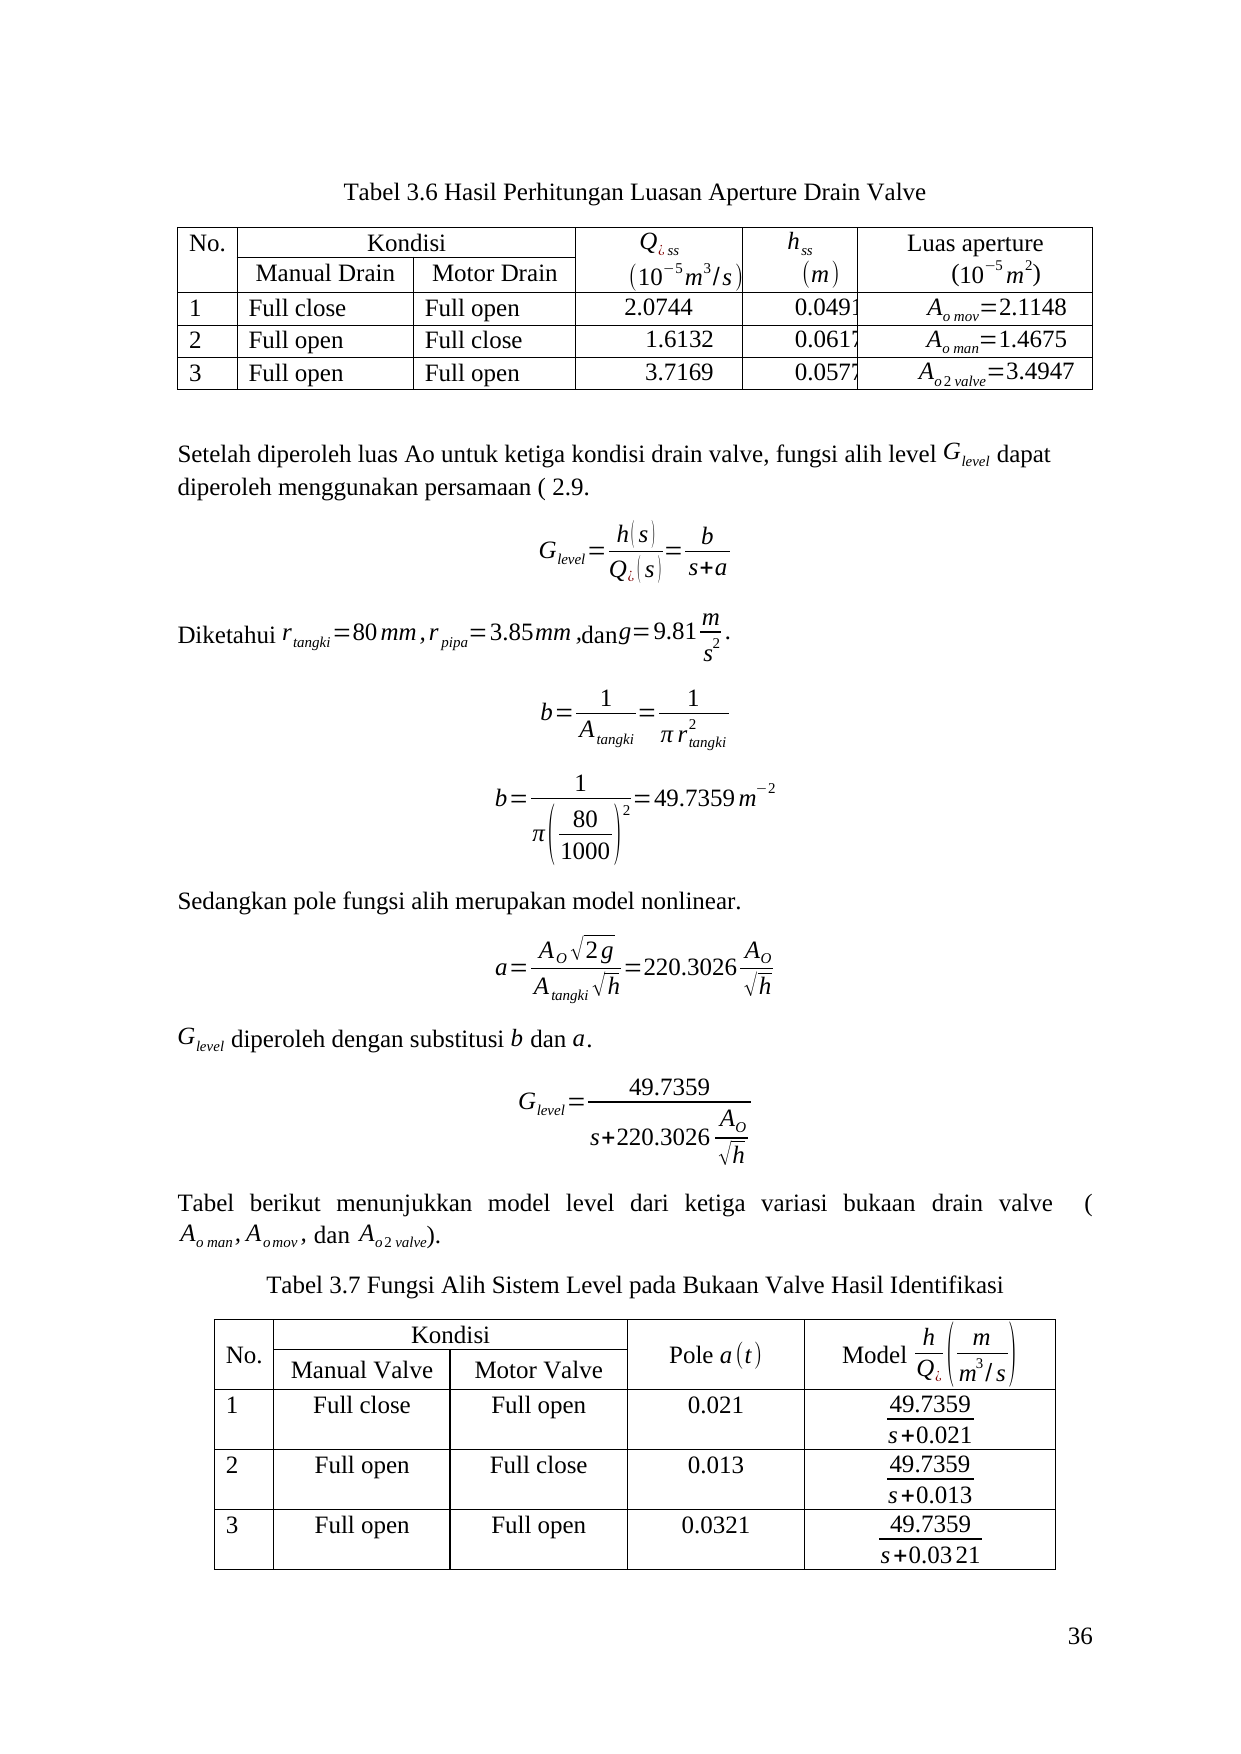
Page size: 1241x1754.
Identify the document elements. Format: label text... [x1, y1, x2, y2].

table_cell 3 [178, 358, 237, 389]
table_header Kondisi [274, 1320, 627, 1349]
text Sedangkan pole fungsi alih merupakan model nonlinear. [177, 886, 1092, 914]
text diperoleh dengan substitusi dan . [177, 1023, 1092, 1054]
table_cell Motor Drain [414, 258, 575, 292]
table_cell Full close [414, 326, 575, 357]
table_cell 1 [215, 1390, 273, 1449]
text Diketahui dan [177, 603, 1092, 666]
table_cell Full close [238, 293, 413, 324]
table_cell 0.0321 [628, 1510, 804, 1569]
table_cell Full open [238, 326, 413, 357]
table_cell Full close [451, 1450, 627, 1509]
text Setelah diperoleh luas Ao untuk ketiga kondisi drain valve, fungsi alih level dapat diperoleh menggunakan persamaan ( 2.9. [177, 438, 1092, 500]
table_header [576, 228, 742, 292]
table_cell 2 [178, 326, 237, 357]
table_header No. [178, 228, 237, 292]
table_cell [805, 1450, 1055, 1509]
table_cell [805, 1510, 1055, 1569]
table_cell Full open [274, 1450, 449, 1509]
table_cell Full close [274, 1390, 449, 1449]
table_cell Full open [451, 1510, 627, 1569]
table_cell Full open [238, 358, 413, 389]
table_cell [858, 293, 1092, 324]
table_cell Full open [451, 1390, 627, 1449]
table_header Luas aperture () [858, 228, 1092, 292]
table_cell Manual Drain [238, 258, 413, 292]
table_cell [805, 1390, 1055, 1449]
table_header No. [215, 1320, 273, 1389]
table_cell [743, 358, 857, 389]
table_cell [858, 326, 1092, 357]
table_header Kondisi [238, 228, 575, 257]
table_header Model [805, 1320, 1055, 1389]
table_cell Manual Valve [274, 1350, 449, 1389]
table_cell [576, 358, 742, 389]
table_cell [858, 358, 1092, 389]
table_cell 1 [178, 293, 237, 324]
table_cell 2 [215, 1450, 273, 1509]
table_cell 3 [215, 1510, 273, 1569]
table_cell Full open [414, 358, 575, 389]
table_cell Motor Valve [451, 1350, 627, 1389]
table_cell [743, 326, 857, 357]
table_header Pole [628, 1320, 804, 1389]
table_cell Full open [414, 293, 575, 324]
table_cell [576, 293, 742, 324]
table_cell 0.021 [628, 1390, 804, 1449]
table_cell [576, 326, 742, 357]
table_cell 0.013 [628, 1450, 804, 1509]
text Tabel berikut menunjukkan model level dari ketiga variasi bukaan drain valve ( dan ). [177, 1188, 1092, 1251]
table_cell Full open [274, 1510, 449, 1569]
table_cell [743, 293, 857, 324]
table_header [743, 228, 857, 292]
